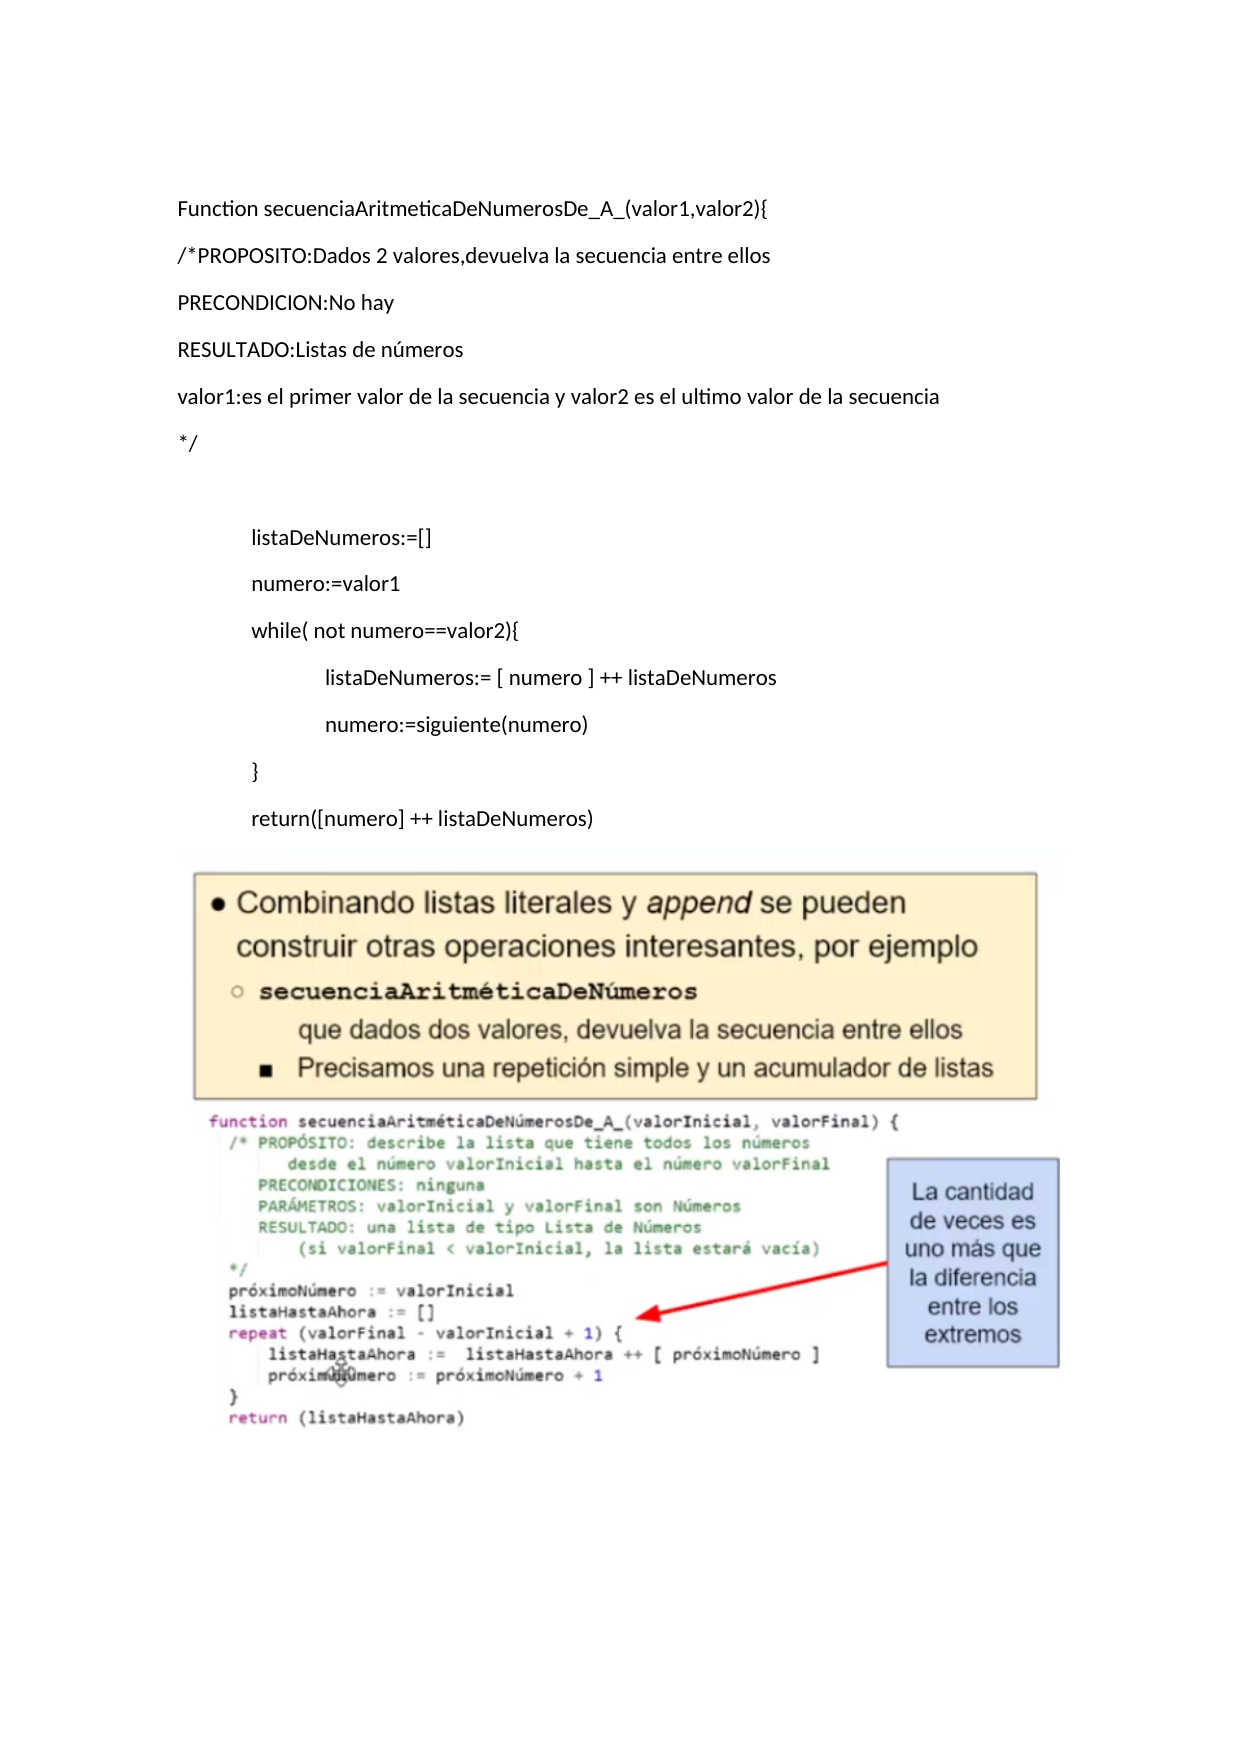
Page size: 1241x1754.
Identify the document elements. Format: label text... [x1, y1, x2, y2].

text PRECONDICION:No hay [177, 288, 1063, 316]
text */ [177, 429, 1063, 457]
text valor1:es el primer valor de la secuencia y valor2 es el ultimo valor de la secuencia [177, 382, 1063, 410]
text return([numero] ++ listaDeNumeros) [177, 804, 1063, 832]
text RESULTADO:Listas de números [177, 335, 1063, 363]
text } [177, 757, 1063, 785]
text /*PROPOSITO:Dados 2 valores,devuelva la secuencia entre ellos [177, 241, 1063, 269]
text while( not numero==valor2){ [177, 616, 1063, 644]
text Function secuenciaAritmeticaDeNumerosDe_A_(valor1,valor2){ [177, 194, 1063, 222]
text numero:=valor1 [177, 569, 1063, 597]
text listaDeNumeros:= [ numero ] ++ listaDeNumeros [251, 663, 1063, 691]
text listaDeNumeros:=[] [177, 523, 1063, 551]
picture [177, 850, 1063, 1430]
text numero:=siguiente(numero) [251, 710, 1063, 738]
